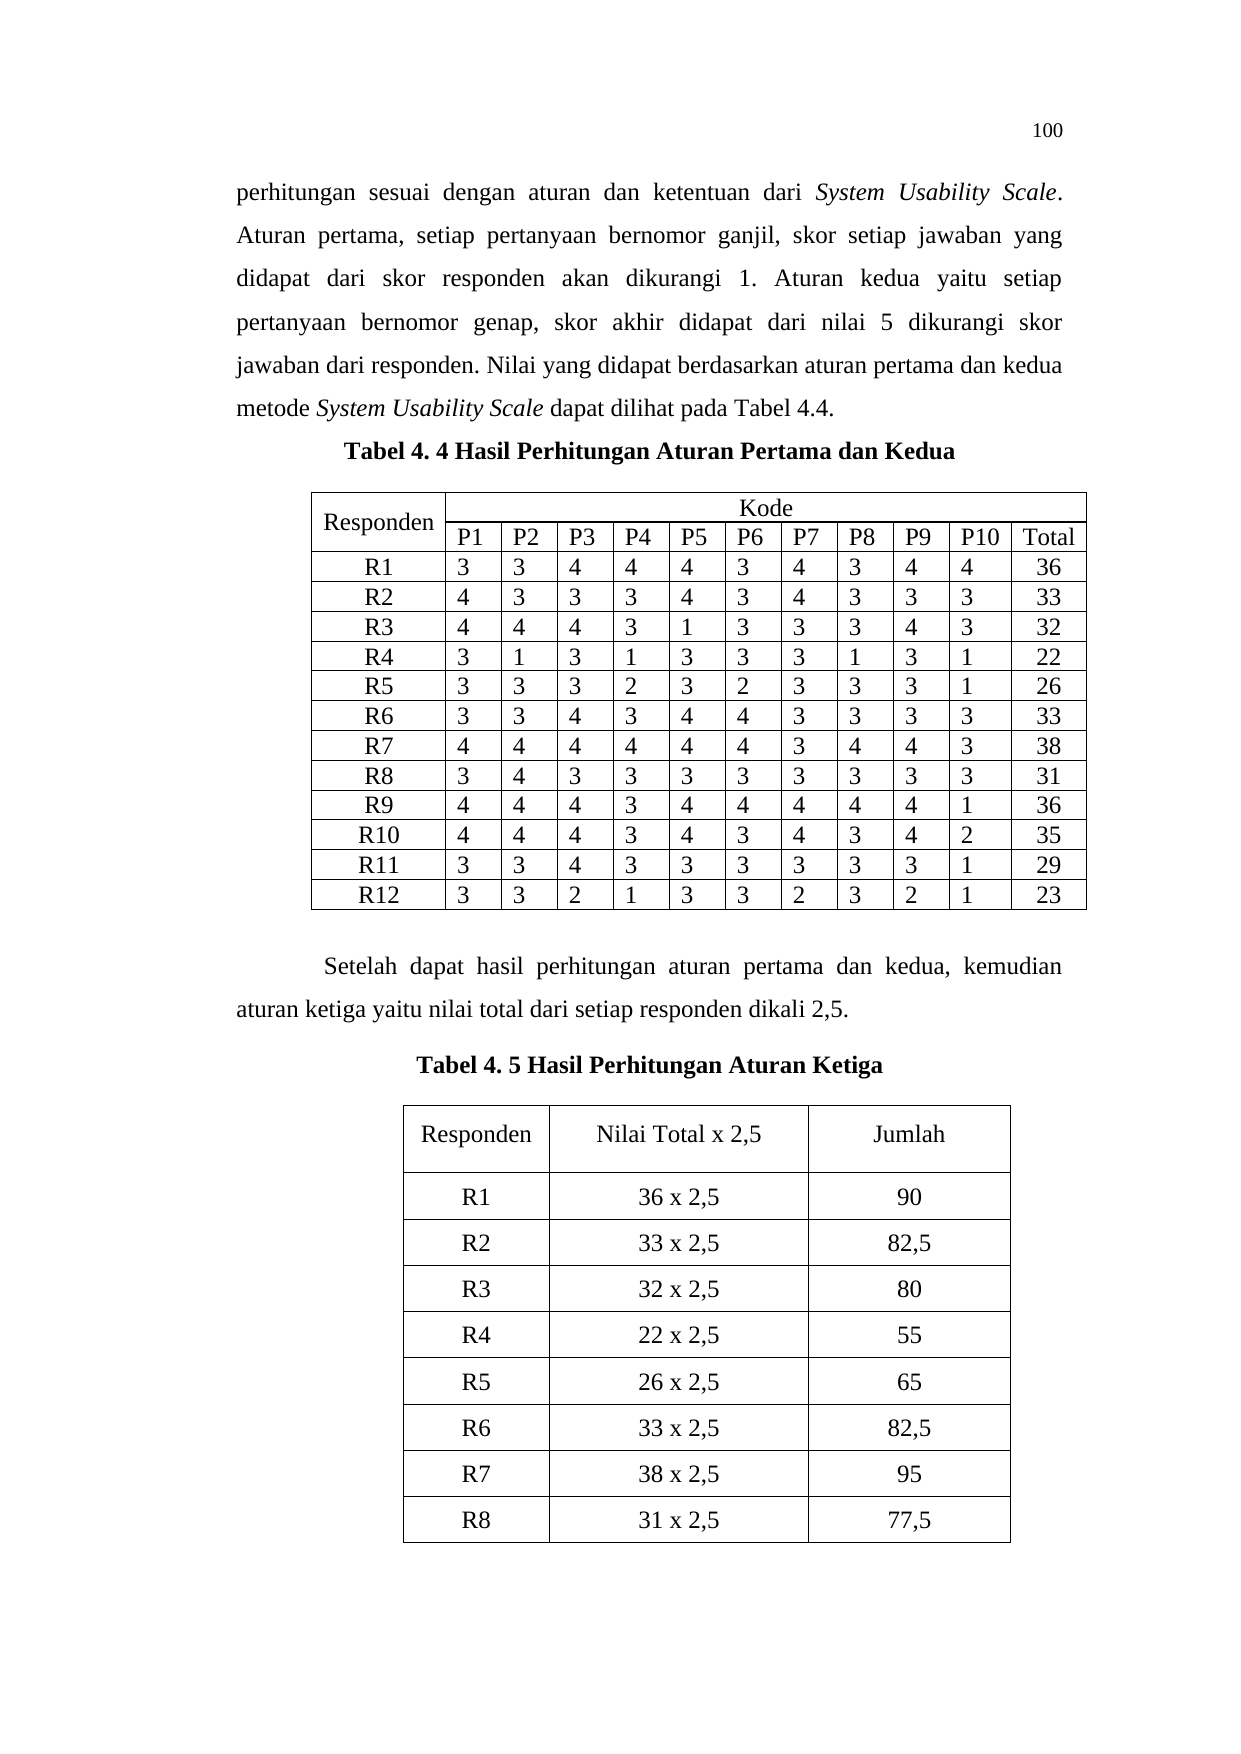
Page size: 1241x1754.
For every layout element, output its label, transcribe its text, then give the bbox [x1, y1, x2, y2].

table_cell P3 [558, 523, 613, 551]
table_cell 38 [1012, 731, 1086, 760]
table_cell 4 [558, 850, 613, 879]
table_cell 4 [894, 791, 949, 819]
table_cell 3 [838, 701, 893, 730]
table_cell 33 [1012, 582, 1086, 611]
table_cell R7 [404, 1451, 549, 1496]
table_cell 33 [1012, 701, 1086, 730]
table_cell 95 [809, 1451, 1010, 1496]
table_cell 2 [782, 880, 837, 909]
table_cell 4 [446, 820, 501, 849]
table_cell R1 [404, 1173, 549, 1219]
table_cell 4 [838, 791, 893, 819]
table_cell 82,5 [809, 1405, 1010, 1450]
table_cell 1 [670, 612, 725, 641]
table_cell 4 [670, 791, 725, 819]
table_cell 4 [950, 552, 1011, 581]
table_cell 2 [950, 820, 1011, 849]
table_cell 3 [838, 671, 893, 700]
table_cell P9 [894, 523, 949, 551]
table_cell 3 [782, 731, 837, 760]
table_cell 80 [809, 1266, 1010, 1311]
table_cell 3 [614, 612, 669, 641]
table_cell R8 [404, 1497, 549, 1542]
table_cell 3 [446, 642, 501, 670]
table_cell 3 [950, 701, 1011, 730]
table_cell 1 [614, 642, 669, 670]
table_cell 3 [670, 642, 725, 670]
table_cell 4 [558, 552, 613, 581]
table_cell 3 [614, 701, 669, 730]
table_cell 23 [1012, 880, 1086, 909]
table_cell 55 [809, 1312, 1010, 1357]
table_cell 3 [894, 701, 949, 730]
table_cell 3 [446, 701, 501, 730]
table_cell 3 [838, 850, 893, 879]
table_cell 3 [838, 820, 893, 849]
table_cell 3 [782, 701, 837, 730]
table_header Jumlah [809, 1106, 1010, 1172]
table_cell 3 [950, 582, 1011, 611]
table_cell 1 [502, 642, 557, 670]
table_cell 4 [782, 820, 837, 849]
table_cell P1 [446, 523, 501, 551]
table_cell 1 [614, 880, 669, 909]
table_cell 3 [446, 761, 501, 789]
table_cell 3 [894, 582, 949, 611]
table_cell R11 [312, 850, 445, 879]
table_cell 36 [1012, 552, 1086, 581]
table_cell 3 [894, 761, 949, 789]
table_cell 3 [446, 552, 501, 581]
table_cell 3 [502, 850, 557, 879]
table_cell 32 [1012, 612, 1086, 641]
table_cell 4 [502, 761, 557, 789]
table_cell R6 [404, 1405, 549, 1450]
table_cell 4 [782, 552, 837, 581]
table_cell 3 [838, 582, 893, 611]
table_cell R5 [404, 1358, 549, 1404]
table_cell 29 [1012, 850, 1086, 879]
table_cell 4 [894, 552, 949, 581]
table_cell 3 [726, 880, 781, 909]
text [236, 177, 1063, 422]
table_cell 4 [894, 731, 949, 760]
table_cell 4 [502, 820, 557, 849]
table_cell 1 [838, 642, 893, 670]
table_cell 22 [1012, 642, 1086, 670]
table_cell R2 [404, 1220, 549, 1265]
table_cell P8 [838, 523, 893, 551]
table_cell R5 [312, 671, 445, 700]
table_header Responden [404, 1106, 549, 1172]
table_cell 2 [614, 671, 669, 700]
table_cell 3 [726, 820, 781, 849]
table_cell 1 [950, 642, 1011, 670]
table_cell R7 [312, 731, 445, 760]
table_cell R3 [404, 1266, 549, 1311]
table_cell 2 [558, 880, 613, 909]
table_cell 4 [558, 612, 613, 641]
table_cell P10 [950, 523, 1011, 551]
table_cell 1 [950, 850, 1011, 879]
table_cell 3 [838, 880, 893, 909]
table_cell 3 [558, 582, 613, 611]
table_cell 33 x 2,5 [550, 1405, 808, 1450]
table_cell 4 [670, 582, 725, 611]
table_cell R4 [404, 1312, 549, 1357]
table_cell 31 x 2,5 [550, 1497, 808, 1542]
table_cell 3 [446, 850, 501, 879]
table_cell R2 [312, 582, 445, 611]
text Setelah dapat hasil perhitungan aturan pertama dan kedua, kemudian aturan ketiga yaitu nilai total dari setiap responden dikali 2,5. [236, 951, 1063, 1023]
table_cell 4 [502, 612, 557, 641]
table_cell 1 [950, 671, 1011, 700]
table_cell 3 [782, 761, 837, 789]
table_cell 32 x 2,5 [550, 1266, 808, 1311]
table_cell 4 [670, 701, 725, 730]
table_cell 3 [502, 671, 557, 700]
table_cell 3 [614, 791, 669, 819]
table_cell 4 [558, 731, 613, 760]
table_cell 4 [558, 701, 613, 730]
table_cell 3 [894, 850, 949, 879]
table_header Responden [312, 493, 445, 551]
table_cell 3 [502, 880, 557, 909]
table_cell 4 [670, 820, 725, 849]
table_cell 3 [614, 820, 669, 849]
table_cell 3 [950, 761, 1011, 789]
table_cell 3 [838, 761, 893, 789]
table_cell 3 [670, 671, 725, 700]
table_cell 4 [446, 612, 501, 641]
table_cell 3 [726, 552, 781, 581]
table_cell 4 [838, 731, 893, 760]
text Tabel 4. 4 Hasil Perhitungan Aturan Pertama dan Kedua [236, 436, 1063, 465]
table_cell 82,5 [809, 1220, 1010, 1265]
table_cell 4 [670, 731, 725, 760]
table_cell R12 [312, 880, 445, 909]
table_cell 35 [1012, 820, 1086, 849]
table_cell 3 [950, 731, 1011, 760]
table_cell 4 [726, 731, 781, 760]
table_cell 3 [726, 850, 781, 879]
table_header Kode [446, 493, 1086, 521]
table_cell P7 [782, 523, 837, 551]
table_cell 3 [670, 880, 725, 909]
table_cell 2 [894, 880, 949, 909]
table_cell 3 [782, 642, 837, 670]
table_cell 65 [809, 1358, 1010, 1404]
table_cell 3 [726, 761, 781, 789]
table_cell 4 [502, 791, 557, 819]
table_cell 3 [614, 850, 669, 879]
table_cell 3 [726, 642, 781, 670]
table_cell 36 x 2,5 [550, 1173, 808, 1219]
table_cell 3 [502, 582, 557, 611]
table_cell 1 [950, 880, 1011, 909]
table_cell 4 [446, 582, 501, 611]
table_cell R4 [312, 642, 445, 670]
table_cell 3 [558, 671, 613, 700]
table_cell R10 [312, 820, 445, 849]
table_cell 3 [670, 850, 725, 879]
table_cell R8 [312, 761, 445, 789]
table_cell 3 [502, 552, 557, 581]
table_cell Total [1012, 523, 1086, 551]
table_cell 4 [558, 791, 613, 819]
table_cell R1 [312, 552, 445, 581]
table_cell R6 [312, 701, 445, 730]
table_cell 4 [726, 791, 781, 819]
table_cell 3 [782, 671, 837, 700]
table_cell 38 x 2,5 [550, 1451, 808, 1496]
table_cell 4 [782, 791, 837, 819]
table_cell 3 [558, 642, 613, 670]
table_cell 4 [614, 731, 669, 760]
table_cell 3 [726, 612, 781, 641]
table_cell 31 [1012, 761, 1086, 789]
table_cell 4 [670, 552, 725, 581]
table_cell 3 [782, 850, 837, 879]
table_cell 77,5 [809, 1497, 1010, 1542]
table_cell P4 [614, 523, 669, 551]
table_cell 2 [726, 671, 781, 700]
table_cell 33 x 2,5 [550, 1220, 808, 1265]
table_cell 36 [1012, 791, 1086, 819]
table_header Nilai Total x 2,5 [550, 1106, 808, 1172]
table_cell 4 [446, 791, 501, 819]
table_cell 3 [502, 701, 557, 730]
table_cell 4 [446, 731, 501, 760]
text Tabel 4. 5 Hasil Perhitungan Aturan Ketiga [236, 1050, 1063, 1078]
table_cell 4 [894, 820, 949, 849]
table_cell 3 [558, 761, 613, 789]
table_cell 4 [502, 731, 557, 760]
table_cell 3 [894, 671, 949, 700]
table_cell 3 [838, 612, 893, 641]
table_cell 3 [726, 582, 781, 611]
table_cell 3 [614, 582, 669, 611]
table_cell 3 [670, 761, 725, 789]
table_cell 3 [614, 761, 669, 789]
table_cell 3 [446, 671, 501, 700]
table_cell 4 [894, 612, 949, 641]
table_cell R9 [312, 791, 445, 819]
table_cell P6 [726, 523, 781, 551]
table_cell 26 [1012, 671, 1086, 700]
table_cell 4 [558, 820, 613, 849]
table_cell 4 [726, 701, 781, 730]
table_cell P2 [502, 523, 557, 551]
table_cell 3 [950, 612, 1011, 641]
table_cell 4 [614, 552, 669, 581]
table_cell 3 [446, 880, 501, 909]
table_cell 3 [782, 612, 837, 641]
table_cell 3 [894, 642, 949, 670]
table_cell 3 [838, 552, 893, 581]
table_cell 4 [782, 582, 837, 611]
table_cell 1 [950, 791, 1011, 819]
table_cell 90 [809, 1173, 1010, 1219]
table_cell 22 x 2,5 [550, 1312, 808, 1357]
table_cell R3 [312, 612, 445, 641]
table_cell 26 x 2,5 [550, 1358, 808, 1404]
table_cell P5 [670, 523, 725, 551]
